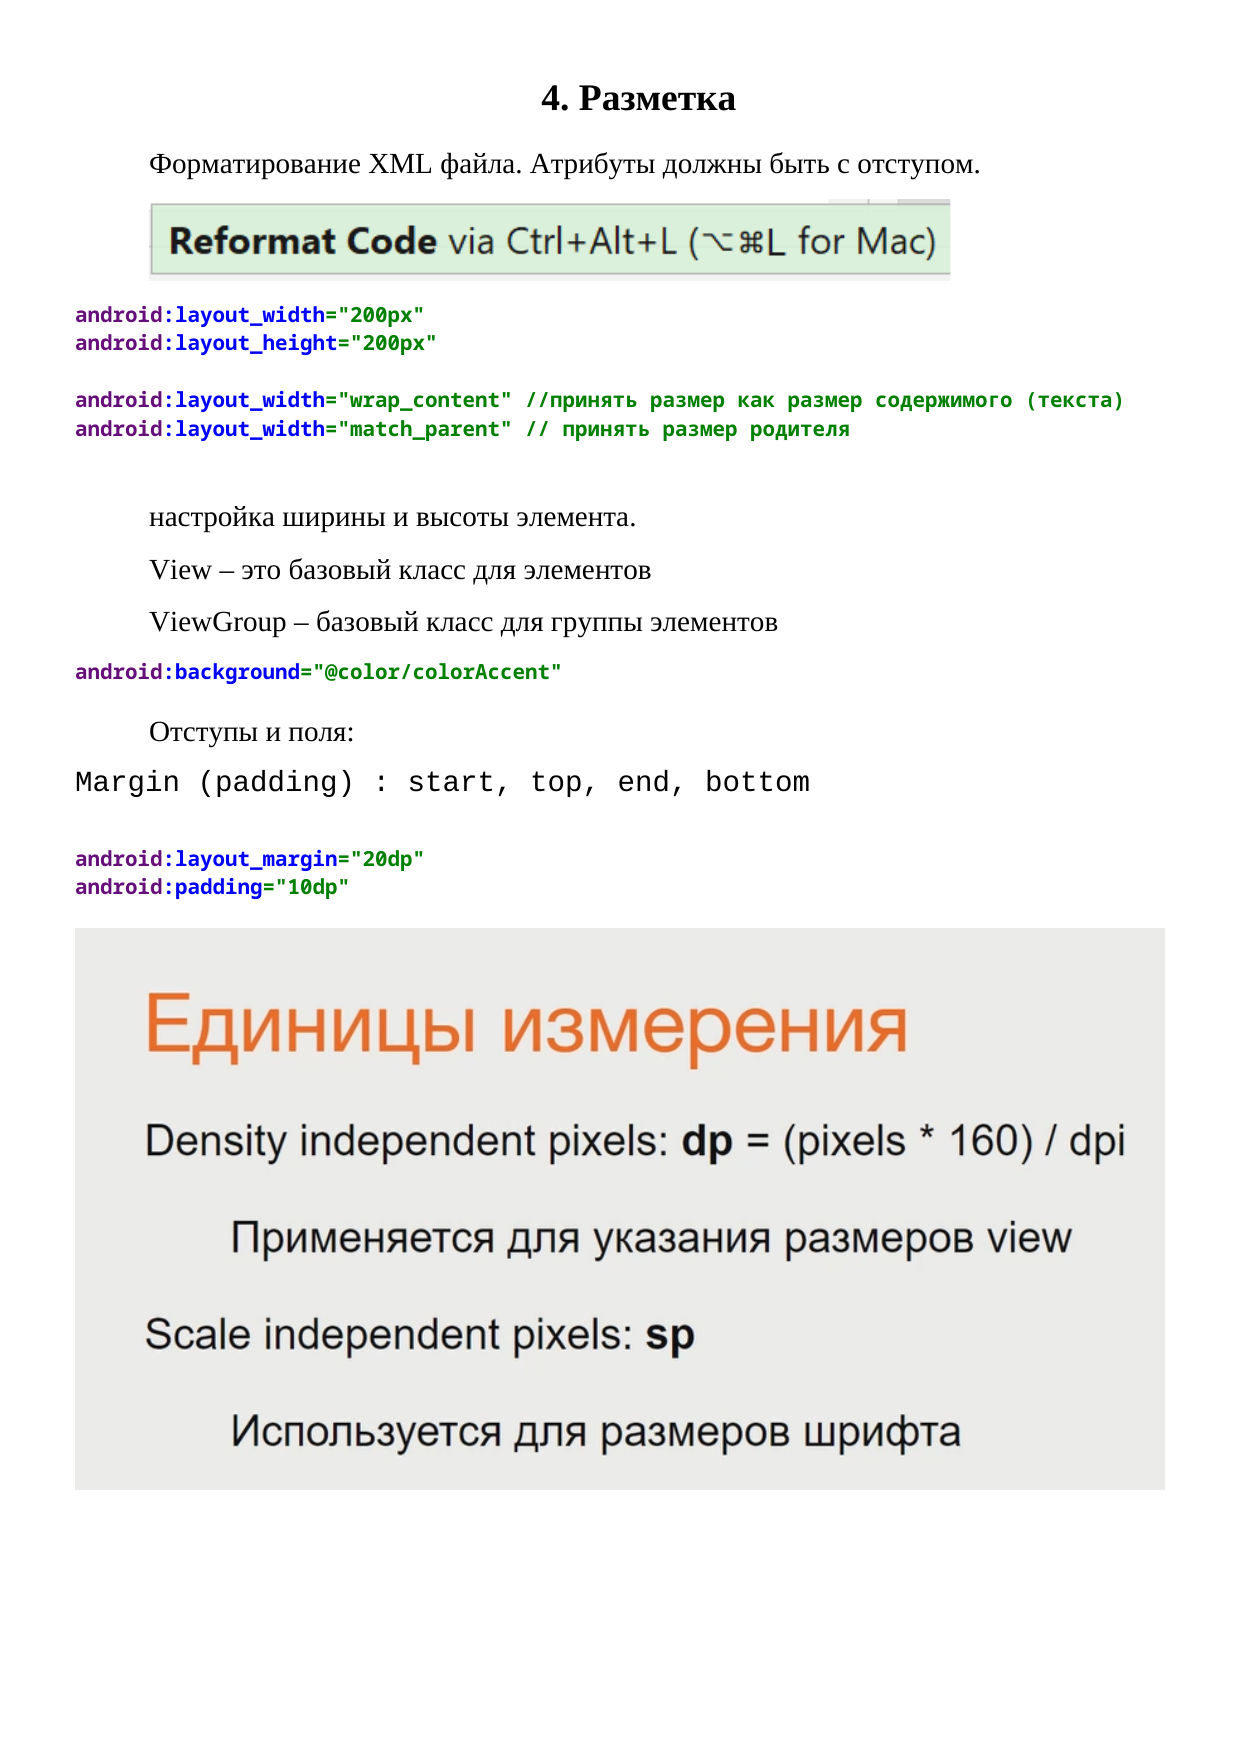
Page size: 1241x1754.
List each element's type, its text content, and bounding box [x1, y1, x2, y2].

text android:background="@color/colorAccent" [75, 657, 1165, 686]
text View – это базовый класс для элементов [75, 552, 1165, 585]
text Отступы и поля: [75, 714, 1165, 748]
text android:layout_width="match_parent" // принять размер родителя [75, 414, 1165, 442]
text ViewGroup – базовый класс для группы элементов [75, 604, 1165, 638]
picture [75, 928, 1166, 1490]
text android:layout_width="wrap_content" //принять размер как размер содержимого (текста) [75, 385, 1165, 414]
text android:layout_margin="20dp" android:padding="10dp" [75, 844, 1165, 901]
text Форматирование XML файла. Атрибуты должны быть с отступом. [75, 147, 1165, 180]
text Margin (padding) : start, top, end, bottom [75, 767, 1165, 800]
text настройка ширины и высоты элемента. [75, 499, 1165, 532]
text android:layout_width="200px" android:layout_height="200px" [75, 300, 1165, 357]
subtitle Разметка [112, 75, 1165, 118]
picture [148, 199, 951, 281]
